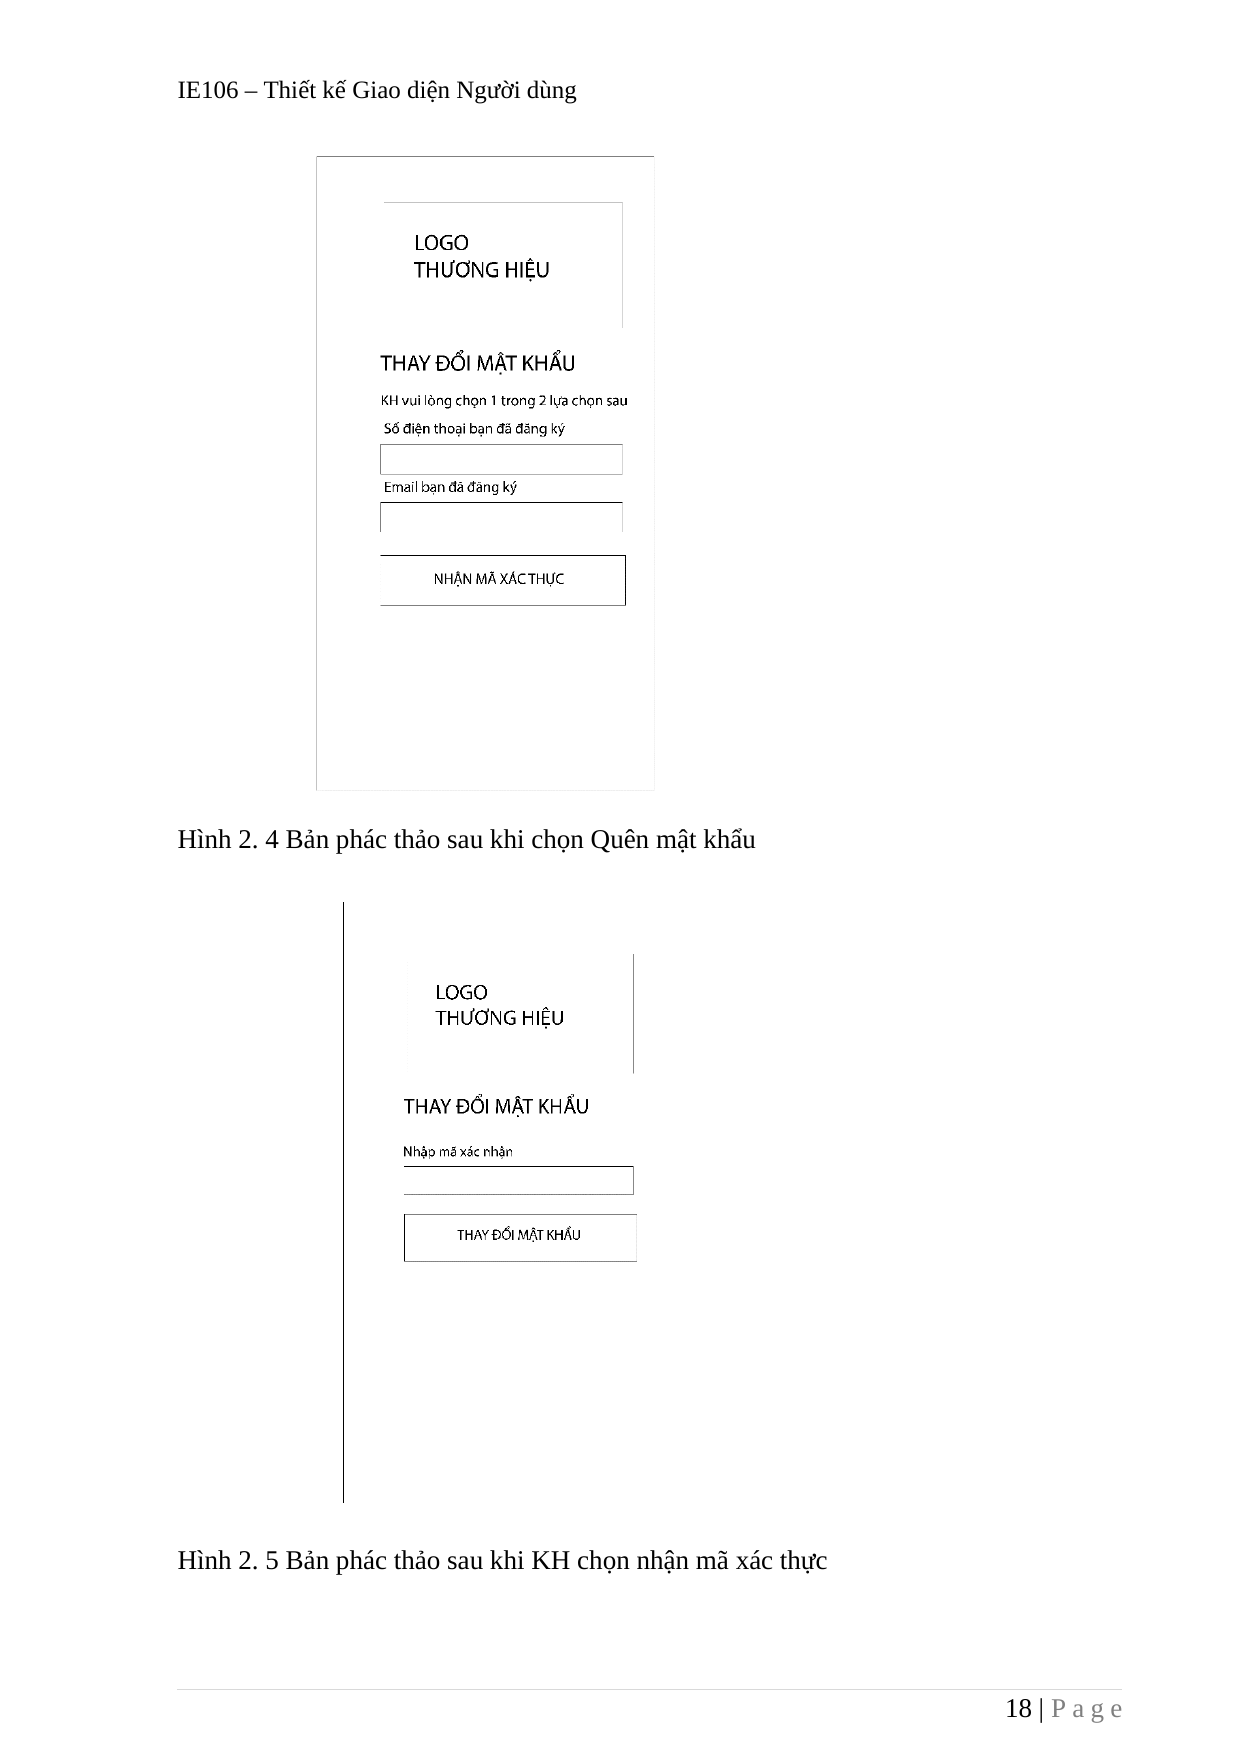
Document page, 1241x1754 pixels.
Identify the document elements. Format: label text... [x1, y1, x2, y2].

picture [289, 118, 676, 805]
picture [317, 874, 684, 1525]
